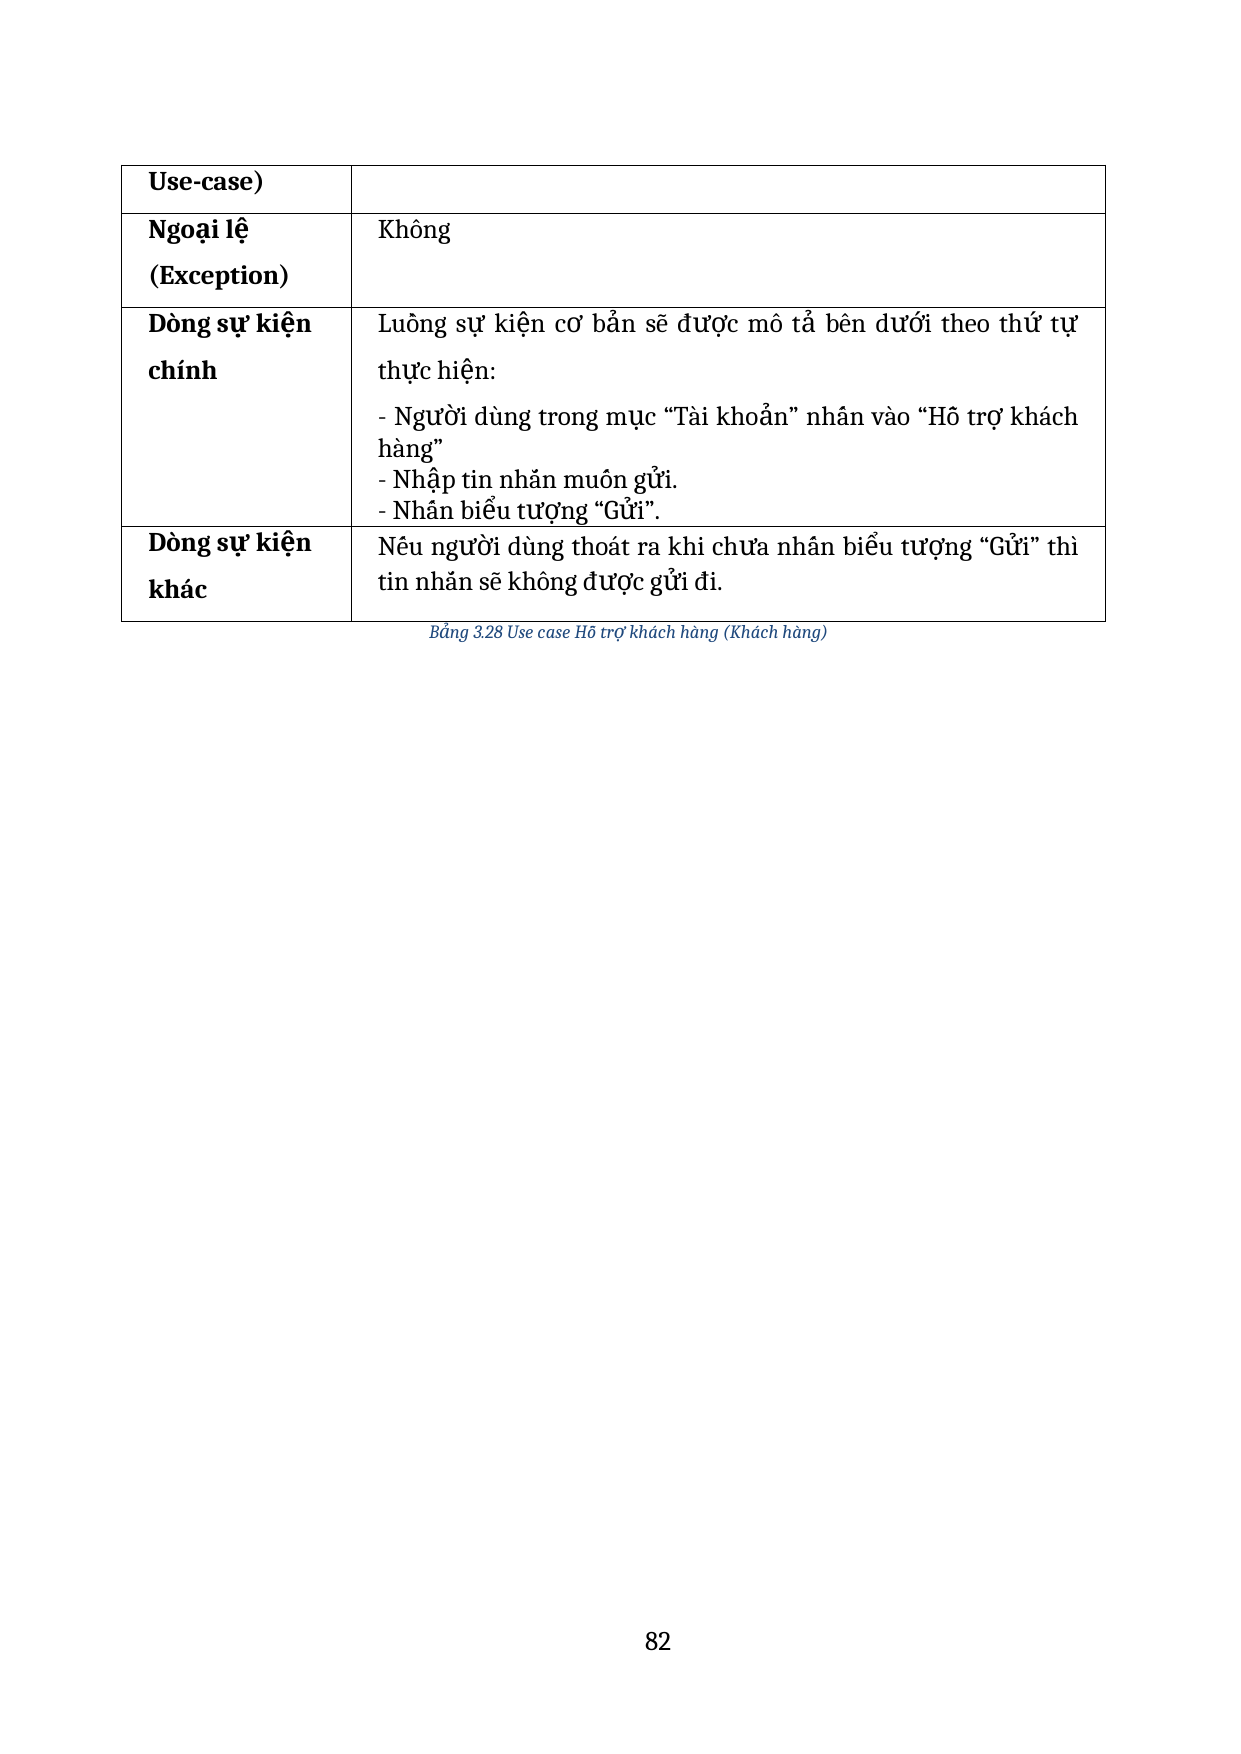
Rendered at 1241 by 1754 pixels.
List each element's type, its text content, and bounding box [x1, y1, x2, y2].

table_cell Nếu người dùng thoát ra khi chưa nhấn biểu tượng “Gửi” thì tin nhắn sẽ không được gửi đi. [352, 527, 1105, 621]
table_cell Luồng sự kiện cơ bản sẽ được mô tả bên dưới theo thứ tự thực hiện: - Người dùng trong mục “Tài khoản” nhấn vào “Hỗ trợ khách hàng” - Nhập tin nhắn muốn gửi. - Nhấn biểu tượng “Gửi”. [352, 308, 1105, 526]
table_cell Không [352, 214, 1105, 307]
table_cell Ngoại lệ (Exception) [122, 214, 351, 307]
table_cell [352, 166, 1105, 212]
text Bảng 3.27 Use case Hỗ trợ khách hàng (Khách hàng) [56, 622, 1203, 643]
table_cell Dòng sự kiện khác [122, 527, 351, 621]
table_cell Dòng sự kiện chính [122, 308, 351, 526]
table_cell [122, 166, 351, 212]
